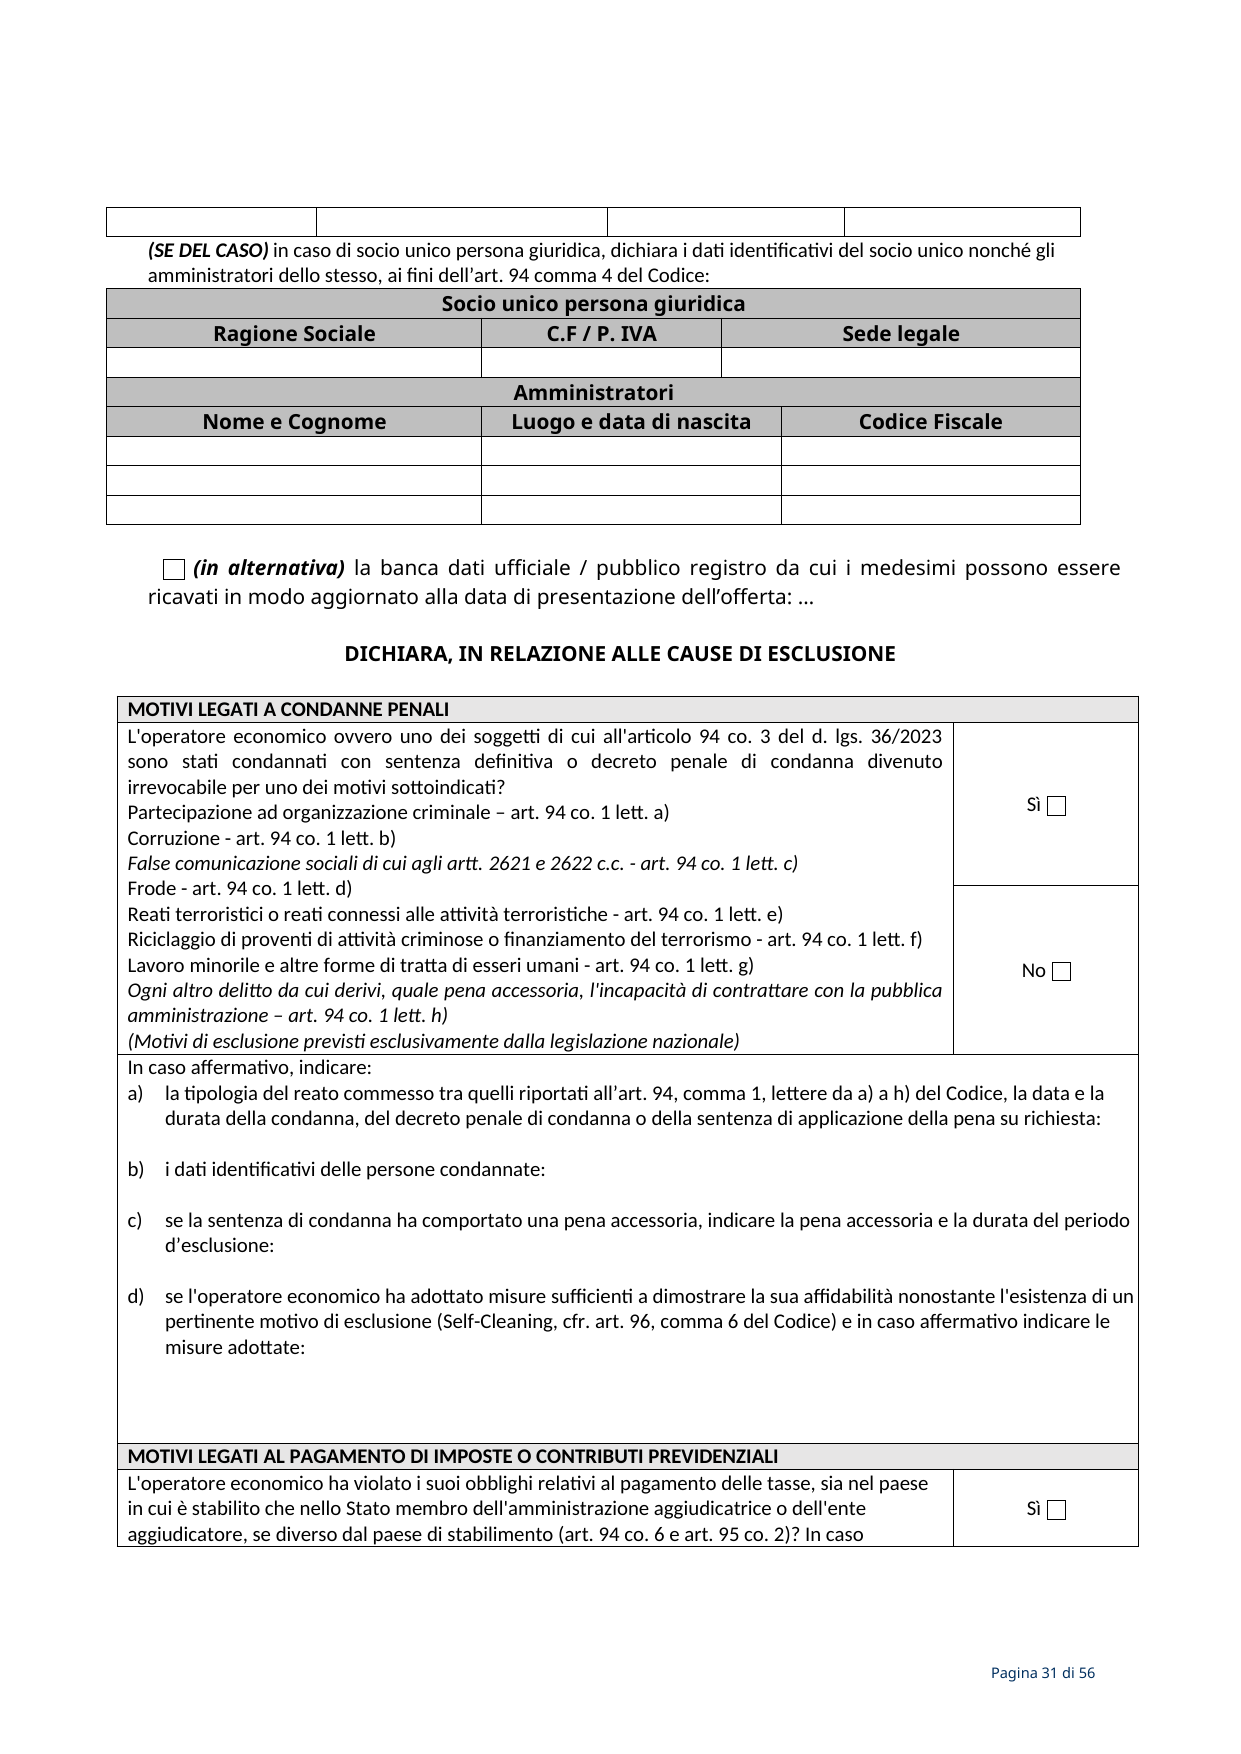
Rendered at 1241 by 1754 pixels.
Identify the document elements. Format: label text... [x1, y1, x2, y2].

table_cell No [954, 886, 1138, 1053]
table_cell L'operatore economico ovvero uno dei soggetti di cui all'articolo 94 co. 3 del d. lgs. 36/2023 sono stati condannati con sentenza definitiva o decreto penale di condanna divenuto irrevocabile per uno dei motivi sottoindicati? Partecipazione ad organizzazione criminale – art. 94 co. 1 lett. a) Corruzione - art. 94 co. 1 lett. b) False comunicazione sociali di cui agli artt. 2621 e 2622 c.c. - art. 94 co. 1 lett. c) Frode - art. 94 co. 1 lett. d) Reati terroristici o reati connessi alle attività terroristiche - art. 94 co. 1 lett. e) Riciclaggio di proventi di attività criminose o finanziamento del terrorismo - art. 94 co. 1 lett. f) Lavoro minorile e altre forme di tratta di esseri umani - art. 94 co. 1 lett. g) Ogni altro delitto da cui derivi, quale pena accessoria, l'incapacità di contrattare con la pubblica amministrazione – art. 94 co. 1 lett. h) (Motivi di esclusione previsti esclusivamente dalla legislazione nazionale) [118, 723, 953, 1053]
table_cell [782, 496, 1080, 524]
table_cell [107, 208, 316, 236]
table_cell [118, 1470, 953, 1546]
table_cell [482, 437, 781, 465]
table_cell [107, 348, 481, 377]
text DICHIARA, IN RELAZIONE ALLE CAUSE DI ESCLUSIONE [118, 639, 1122, 667]
table_cell [482, 466, 781, 494]
table_cell Sede legale [722, 319, 1080, 347]
table_cell Ragione Sociale [107, 319, 481, 347]
table_cell [317, 208, 607, 236]
table_cell Nome e Cognome [107, 407, 481, 436]
table_cell [845, 208, 1080, 236]
table_cell Sì [954, 1470, 1138, 1546]
table_cell [482, 348, 721, 377]
table_cell Sì [954, 723, 1138, 885]
table_cell C.F / P. IVA [482, 319, 721, 347]
table_header MOTIVI LEGATI A CONDANNE PENALI [118, 697, 1138, 722]
text (in alternativa) la banca dati ufficiale / pubblico registro da cui i medesimi possono essere ricavati in modo aggiornato alla data di presentazione dell’offerta: … [148, 553, 1122, 610]
table_cell [722, 348, 1080, 377]
table_header Socio unico persona giuridica [107, 289, 1080, 318]
table_cell Amministratori [107, 378, 1080, 406]
table_cell [107, 466, 481, 494]
table_cell [782, 466, 1080, 494]
table_cell [107, 496, 481, 524]
table_cell [107, 437, 481, 465]
table_cell Luogo e data di nascita [482, 407, 781, 436]
table_cell [482, 496, 781, 524]
table_cell [608, 208, 844, 236]
table_cell Codice Fiscale [782, 407, 1080, 436]
table_cell MOTIVI LEGATI AL PAGAMENTO DI IMPOSTE O CONTRIBUTI PREVIDENZIALI [118, 1444, 1138, 1469]
table_cell In caso affermativo, indicare: la tipologia del reato commesso tra quelli riportati all’art. 94, comma 1, lettere da a) a h) del Codice, la data e la durata della condanna, del decreto penale di condanna o della sentenza di applicazione della pena su richiesta: i dati identificativi delle persone condannate: se la sentenza di condanna ha comportato una pena accessoria, indicare la pena accessoria e la durata del periodo d’esclusione: se l'operatore economico ha adottato misure sufficienti a dimostrare la sua affidabilità nonostante l'esistenza di un pertinente motivo di esclusione (Self-Cleaning, cfr. art. 96, comma 6 del Codice) e in caso affermativo indicare le misure adottate: [118, 1055, 1138, 1442]
table_cell [782, 437, 1080, 465]
text (SE DEL CASO) in caso di socio unico persona giuridica, dichiara i dati identificativi del socio unico nonché gli amministratori dello stesso, ai fini dell’art. 94 comma 4 del Codice: [148, 237, 1127, 288]
